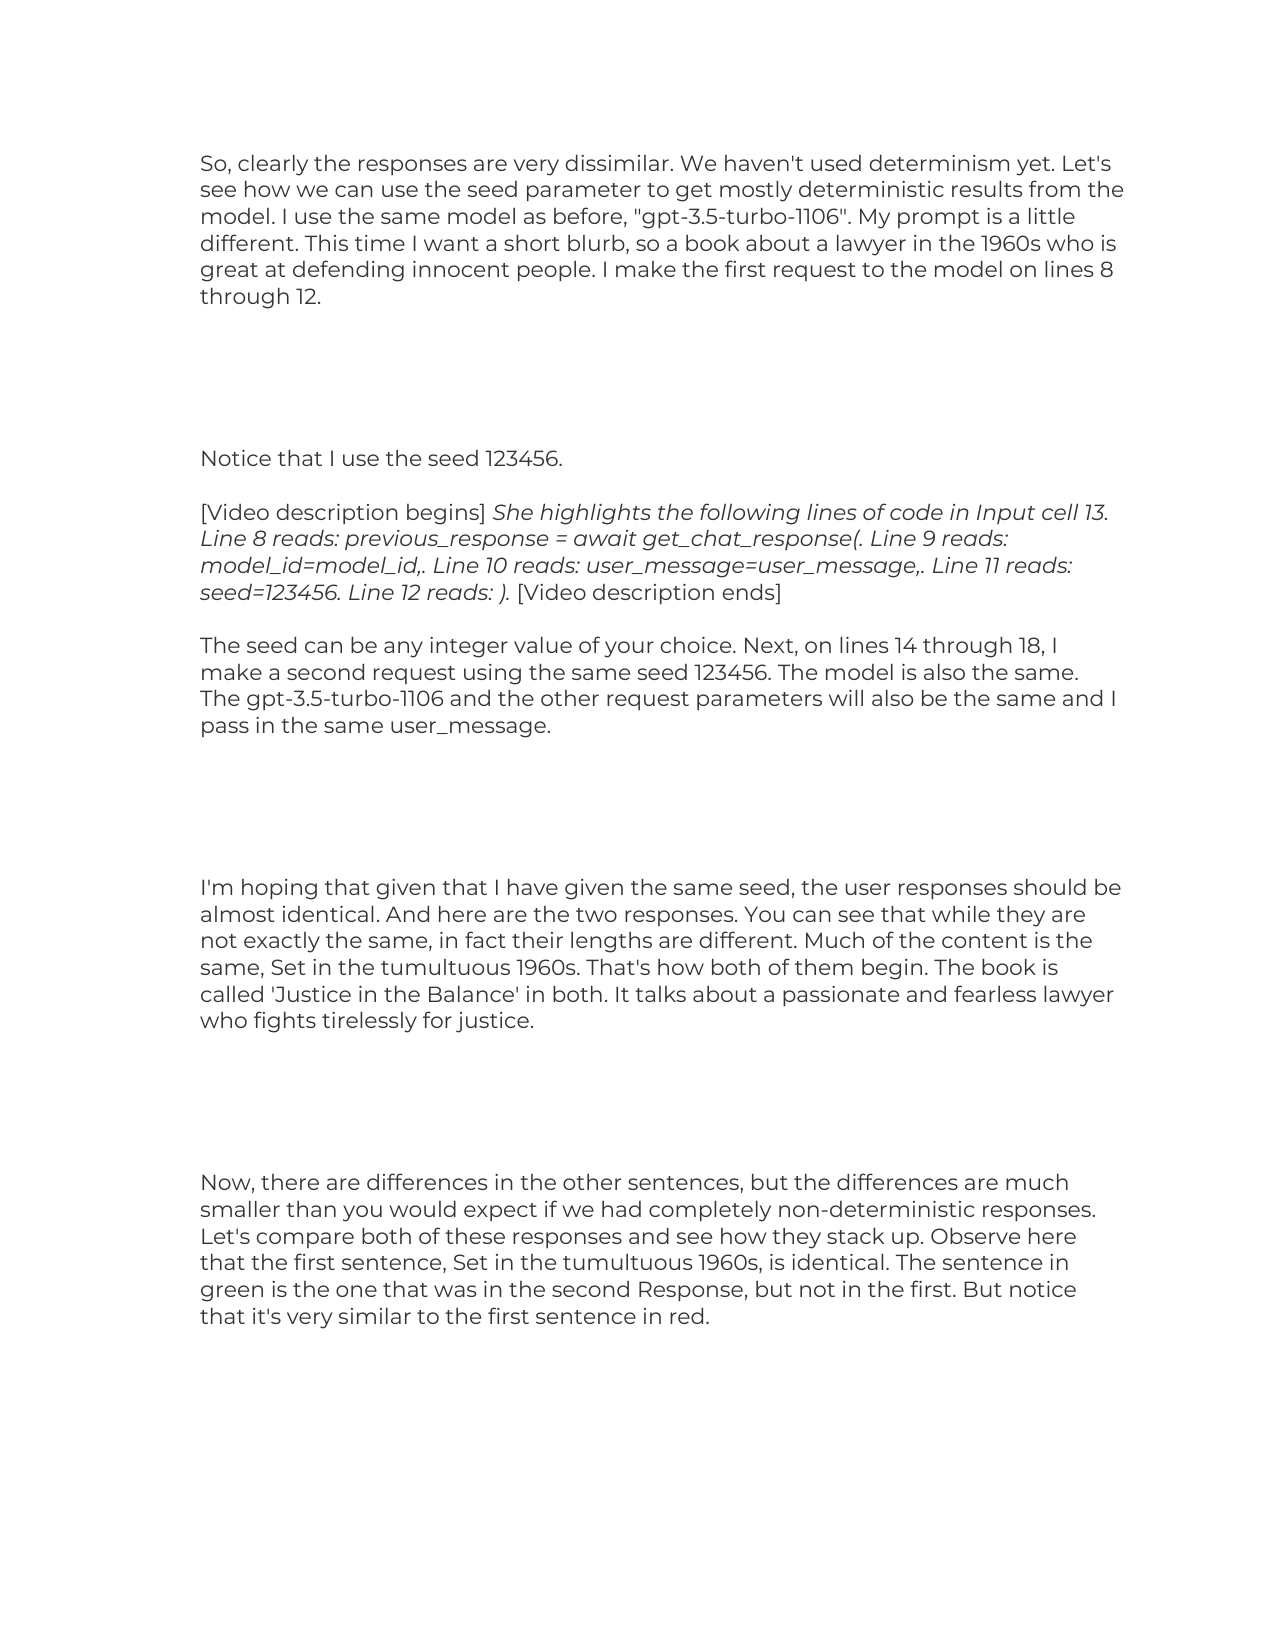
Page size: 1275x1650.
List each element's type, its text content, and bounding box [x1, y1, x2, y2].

text I'm hoping that given that I have given the same seed, the user responses should be almost identical. And here are the two responses. You can see that while they are not exactly the same, in fact their lengths are different. Much of the content is the same, Set in the tumultuous 1960s. That's how both of them begin. The book is called 'Justice in the Balance' in both. It talks about a passionate and fearless lawyer who fights tirelessly for justice. [200, 874, 1125, 1034]
text So, clearly the responses are very dissimilar. We haven't used determinism yet. Let's see how we can use the seed parameter to get mostly deterministic results from the model. I use the same model as before, "gpt-3.5-turbo-1106". My prompt is a little different. This time I want a short blurb, so a book about a lawyer in the 1960s who is great at defending innocent people. I make the first request to the model on lines 8 through 12. [200, 150, 1125, 310]
text Notice that I use the seed 123456. [Video description begins] She highlights the following lines of code in Input cell 13. Line 8 reads: previous_response = await get_chat_response(. Line 9 reads: model_id=model_id,. Line 10 reads: user_message=user_message,. Line 11 reads: seed=123456. Line 12 reads: ). [Video description ends] The seed can be any integer value of your choice. Next, on lines 14 through 18, I make a second request using the same seed 123456. The model is also the same. The gpt-3.5-turbo-1106 and the other request parameters will also be the same and I pass in the same user_message. [200, 445, 1125, 739]
text Now, there are differences in the other sentences, but the differences are much smaller than you would expect if we had completely non-deterministic responses. Let's compare both of these responses and see how they stack up. Observe here that the first sentence, Set in the tumultuous 1960s, is identical. The sentence in green is the one that was in the second Response, but not in the first. But notice that it's very similar to the first sentence in red. [200, 1169, 1125, 1329]
